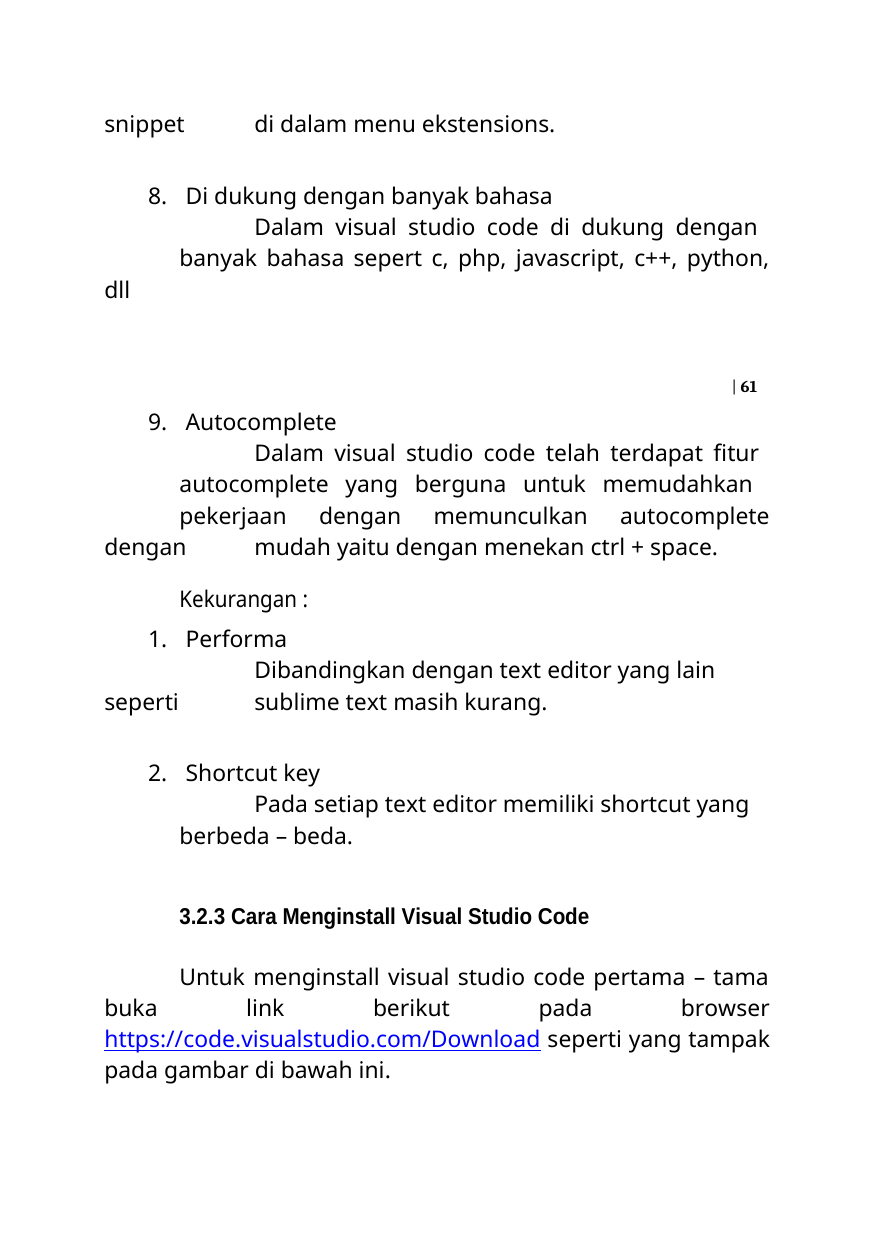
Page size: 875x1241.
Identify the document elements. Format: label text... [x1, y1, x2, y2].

text Dalam visual studio code di dukung dengan banyak bahasa sepert c, php, javascript, c++, python, dll [104, 211, 770, 305]
list Performa [148, 623, 770, 654]
text Pada setiap text editor memiliki shortcut yang berbeda – beda. [104, 788, 770, 851]
text | 61 [118, 378, 757, 397]
subtitle 3.2.3 Cara Menginstall Visual Studio Code [104, 903, 770, 929]
text Untuk menginstall visual studio code pertama – tama buka link berikut pada browser https://code.visualstudio.com/Download seperti yang tampak pada gambar di bawah ini. [104, 961, 770, 1086]
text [104, 108, 770, 139]
list Shortcut key [148, 757, 770, 788]
text Dibandingkan dengan text editor yang lain seperti sublime text masih kurang. [104, 654, 770, 717]
text Dalam visual studio code telah terdapat fitur autocomplete yang berguna untuk memudahkan pekerjaan dengan memunculkan autocomplete dengan mudah yaitu dengan menekan ctrl + space. [104, 437, 770, 562]
list Di dukung dengan banyak bahasa [148, 180, 770, 211]
list Autocomplete [148, 406, 770, 437]
subtitle Kekurangan : [104, 583, 770, 614]
